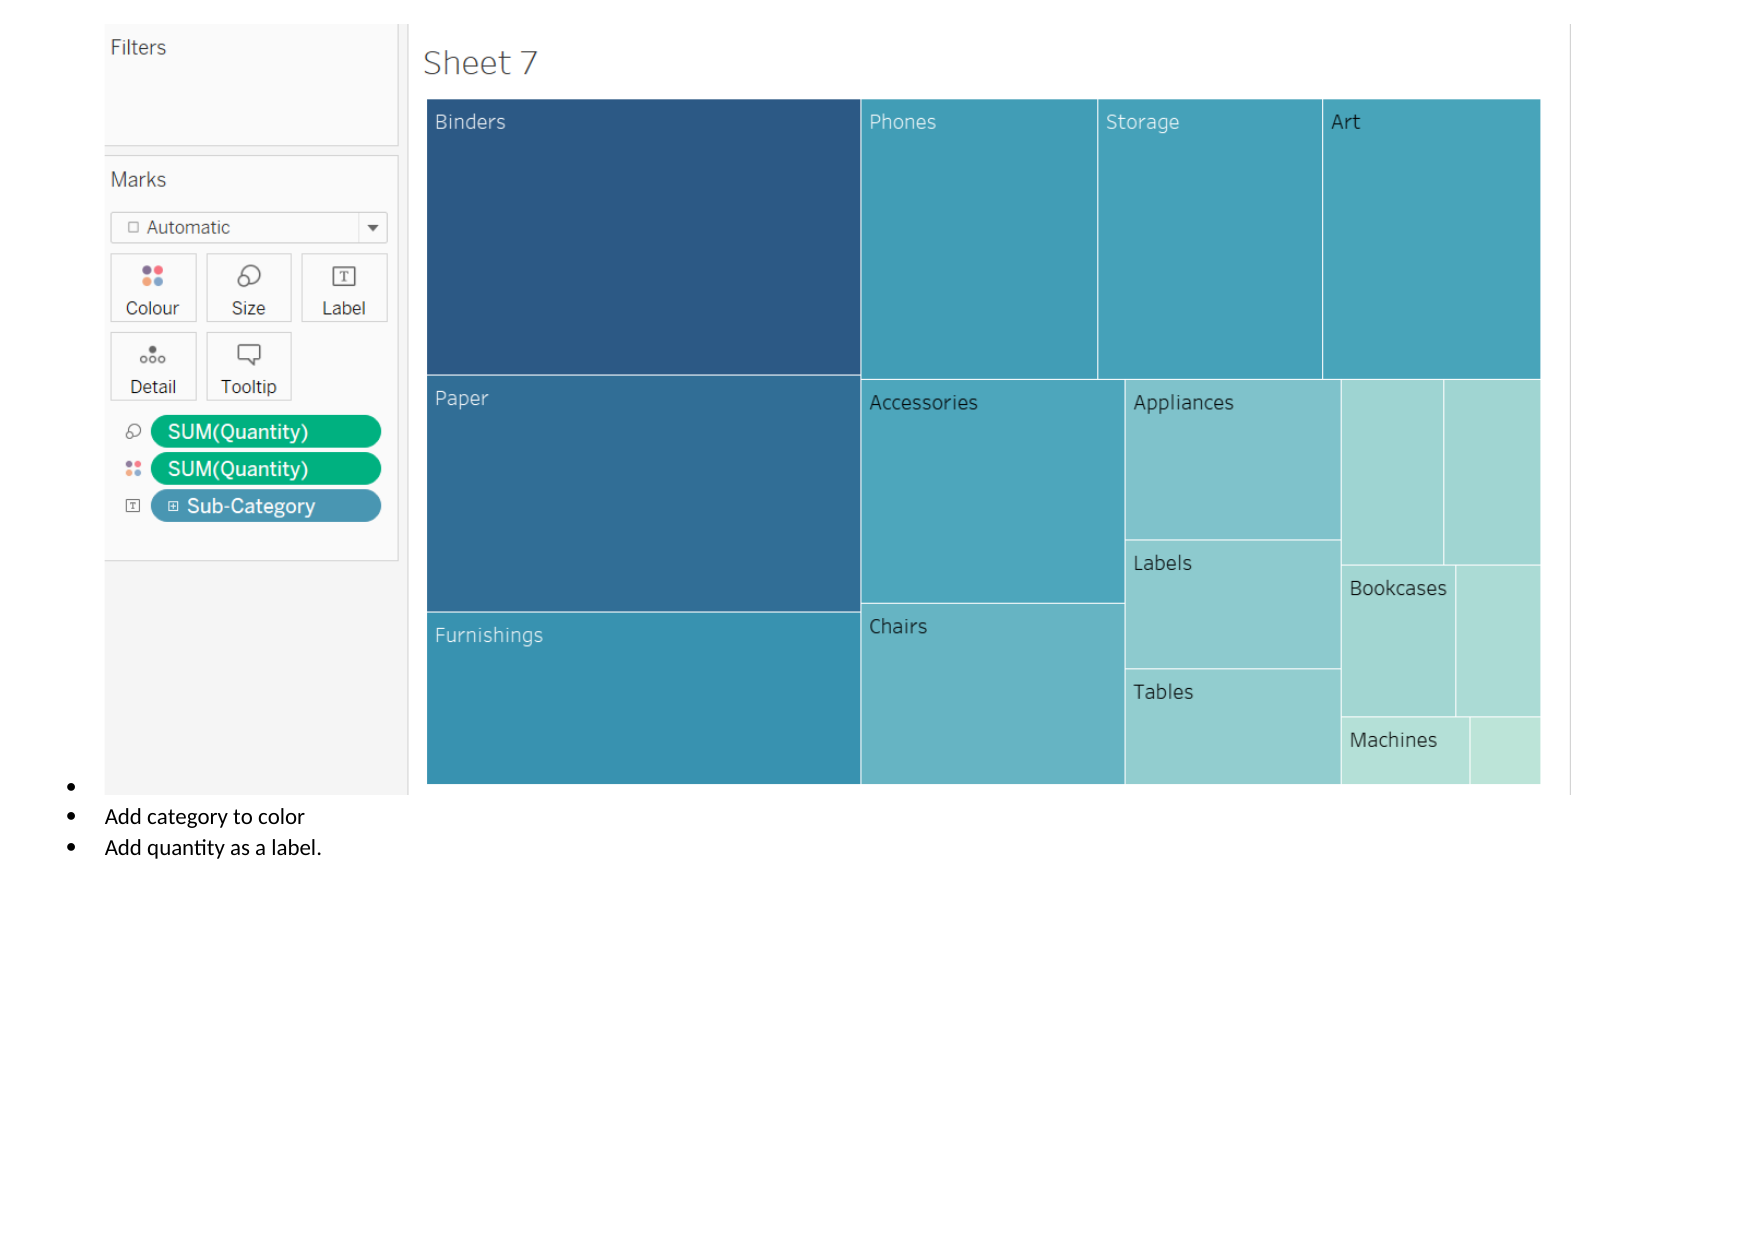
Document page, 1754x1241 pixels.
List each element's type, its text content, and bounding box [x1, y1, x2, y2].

list Add quantity as a label. [67, 833, 1724, 861]
list Add category to color [67, 802, 1724, 830]
picture [104, 24, 1571, 795]
